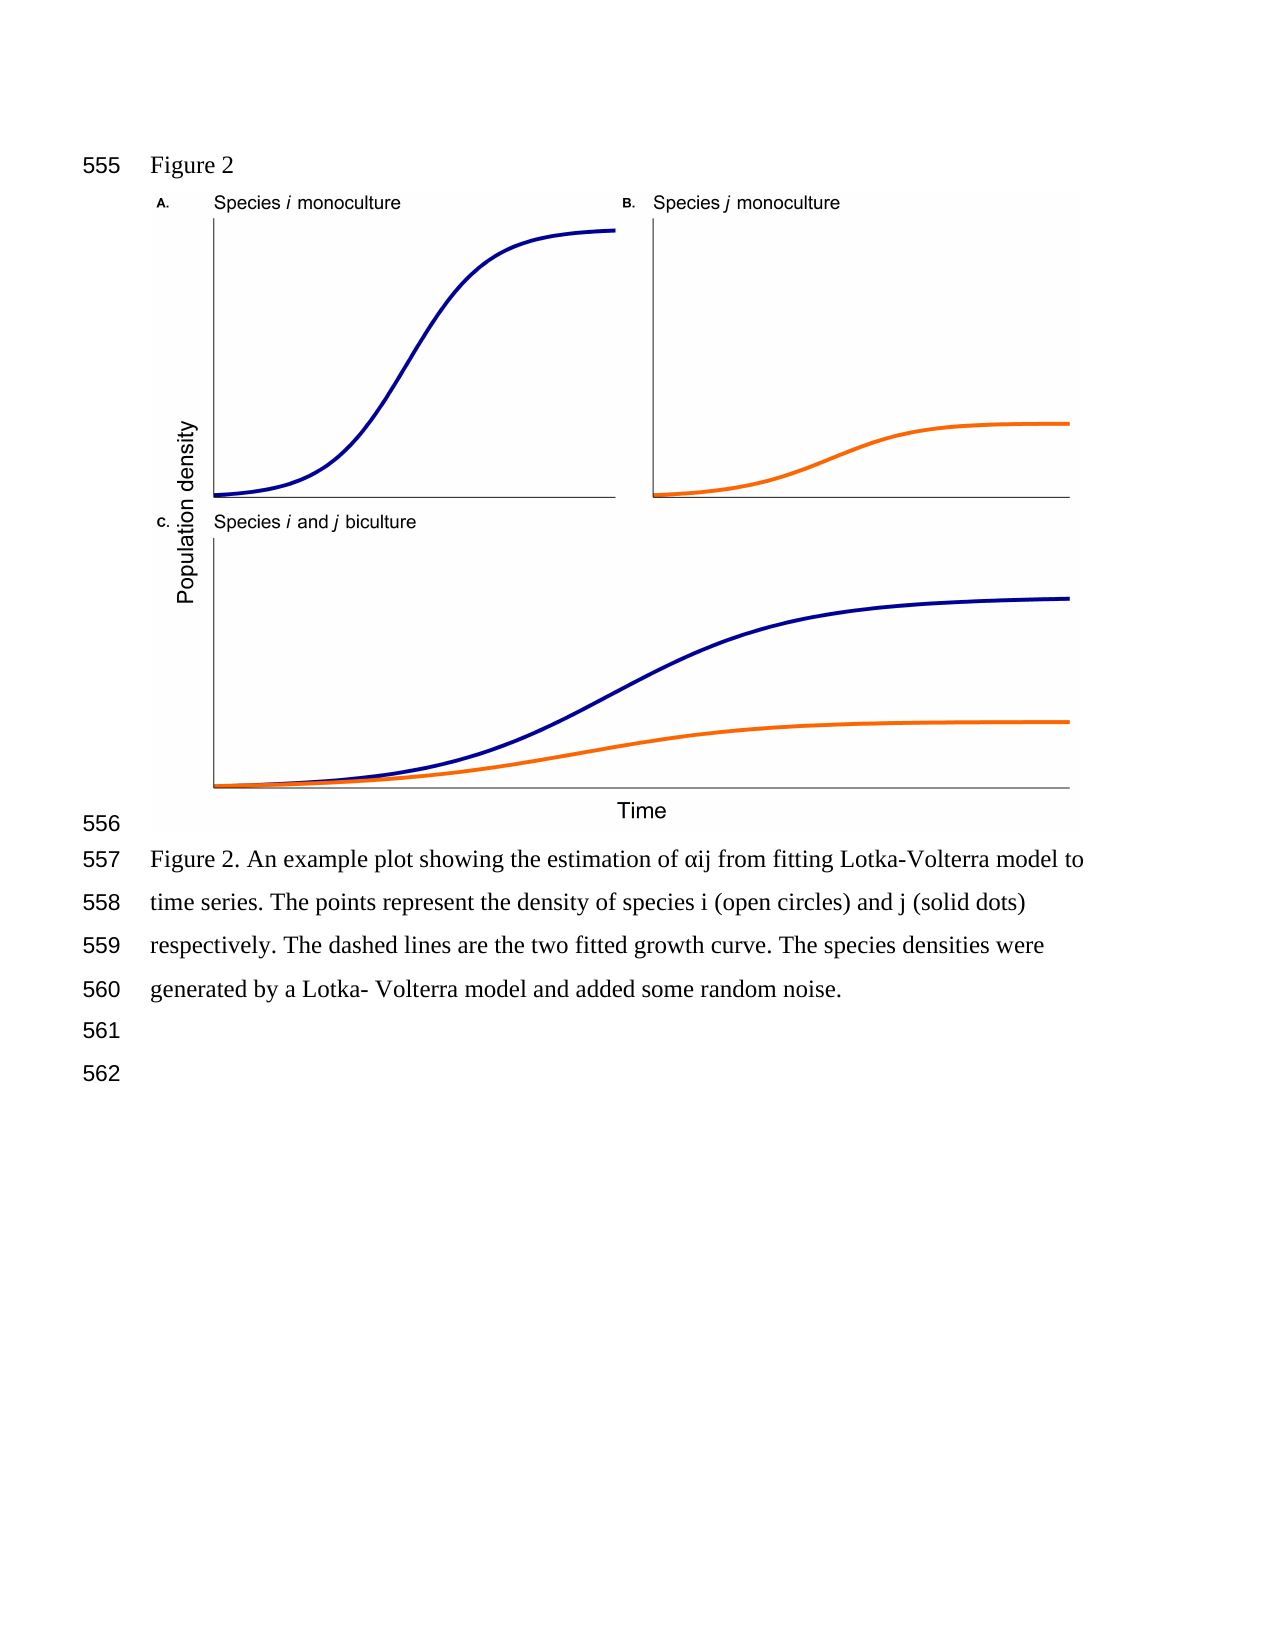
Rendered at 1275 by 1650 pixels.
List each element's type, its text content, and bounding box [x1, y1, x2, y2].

picture [150, 193, 1081, 832]
text Figure 2 [150, 150, 1125, 179]
text Figure 2. An example plot showing the estimation of αij from fitting Lotka-Volterra model to time series. The points represent the density of species i (open circles) and j (solid dots) respectively. The dashed lines are the two fitted growth curve. The species densities were generated by a Lotka- Volterra model and added some random noise. [150, 844, 1125, 1002]
